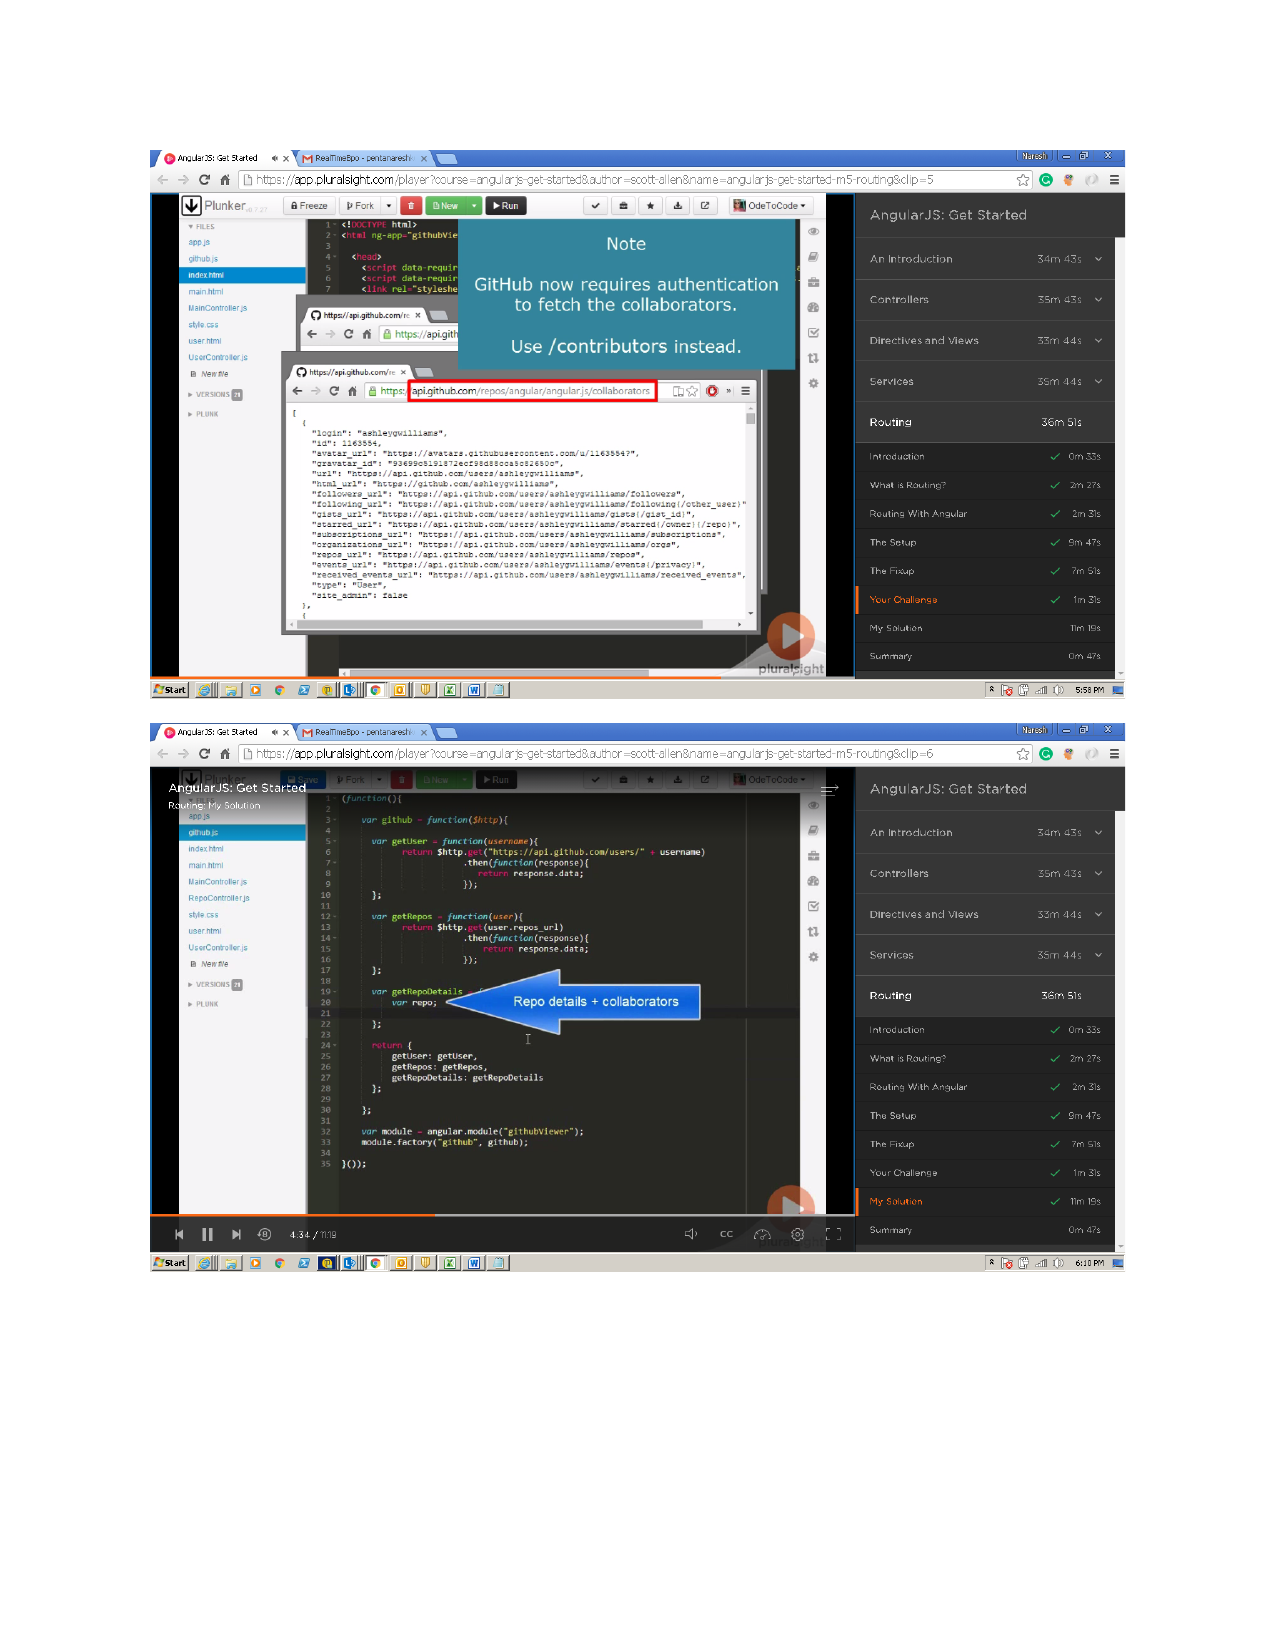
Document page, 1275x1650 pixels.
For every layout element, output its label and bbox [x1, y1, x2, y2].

picture [150, 150, 1125, 699]
picture [150, 723, 1125, 1272]
